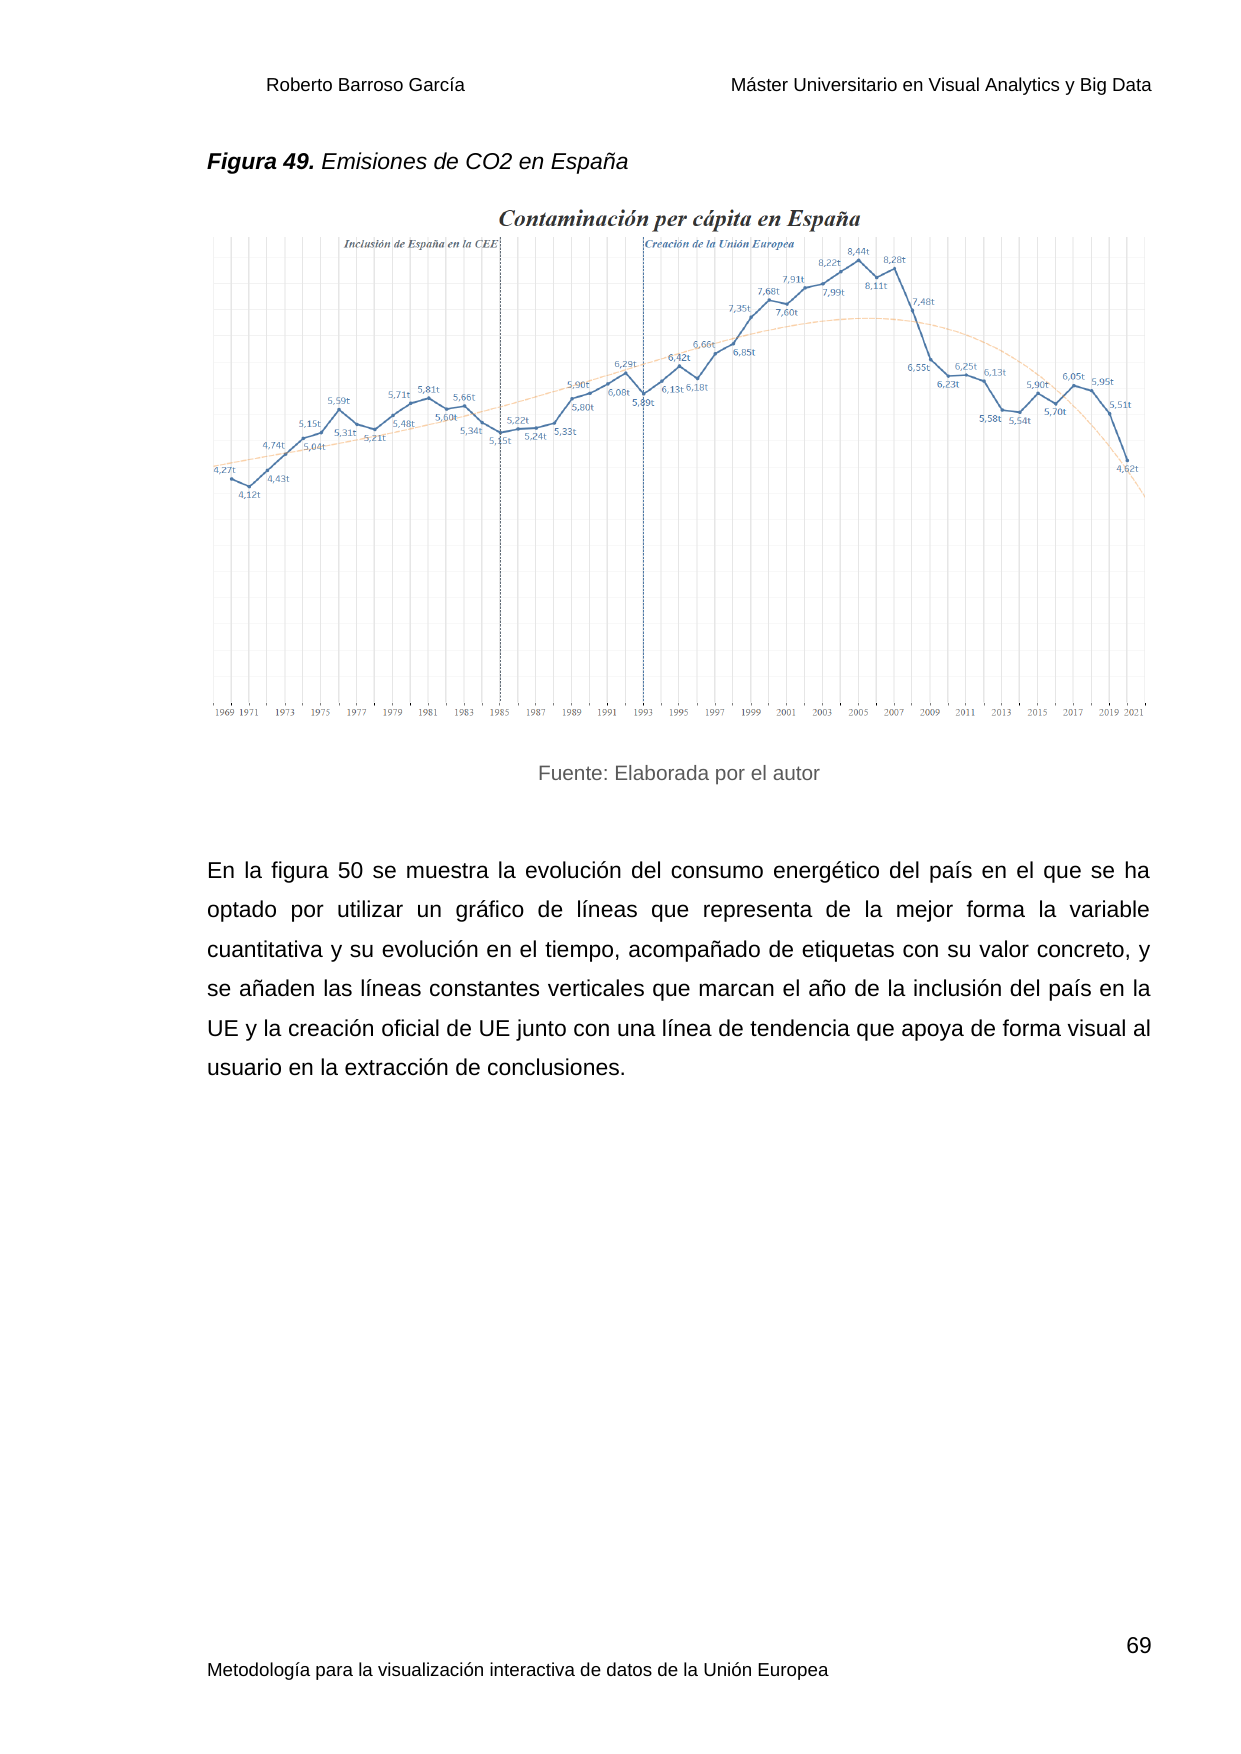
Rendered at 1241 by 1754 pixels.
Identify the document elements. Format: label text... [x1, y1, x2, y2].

text En la figura 50 se muestra la evolución del consumo energético del país en el que se ha optado por utilizar un gráfico de líneas que representa de la mejor forma la variable cuantitativa y su evolución en el tiempo, acompañado de etiquetas con su valor concreto, y se añaden las líneas constantes verticales que marcan el año de la inclusión del país en la UE y la creación oficial de UE junto con una línea de tendencia que apoya de forma visual al usuario en la extracción de conclusiones. [207, 857, 1152, 1080]
text Figura 49. Emisiones de CO2 en España [207, 148, 1152, 174]
picture [206, 195, 1152, 727]
text Fuente: Elaborada por el autor [207, 760, 1152, 784]
